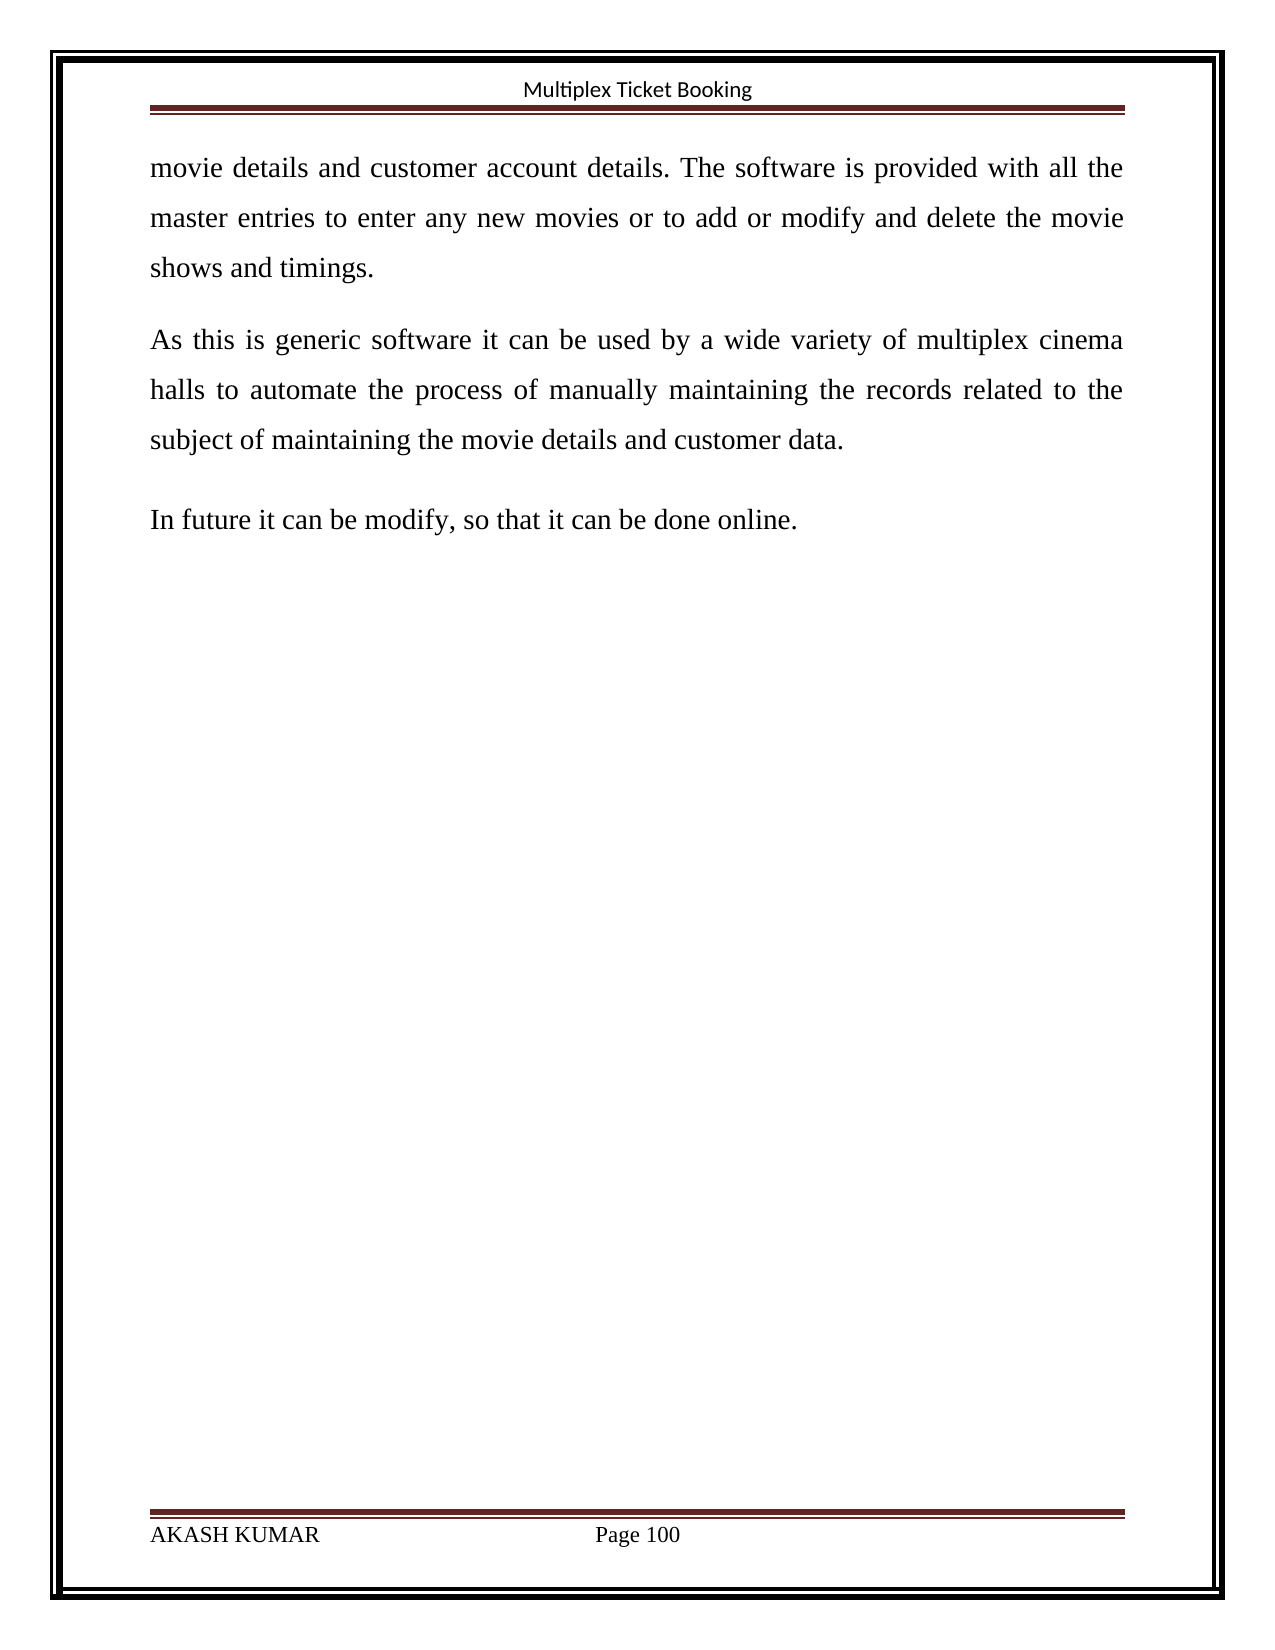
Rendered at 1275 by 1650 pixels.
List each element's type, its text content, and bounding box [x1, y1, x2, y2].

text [150, 150, 1125, 284]
text In future it can be modify, so that it can be done online. [150, 502, 1125, 535]
text As this is generic software it can be used by a wide variety of multiplex cinema halls to automate the process of manually maintaining the records related to the subject of maintaining the movie details and customer data. [150, 322, 1125, 456]
